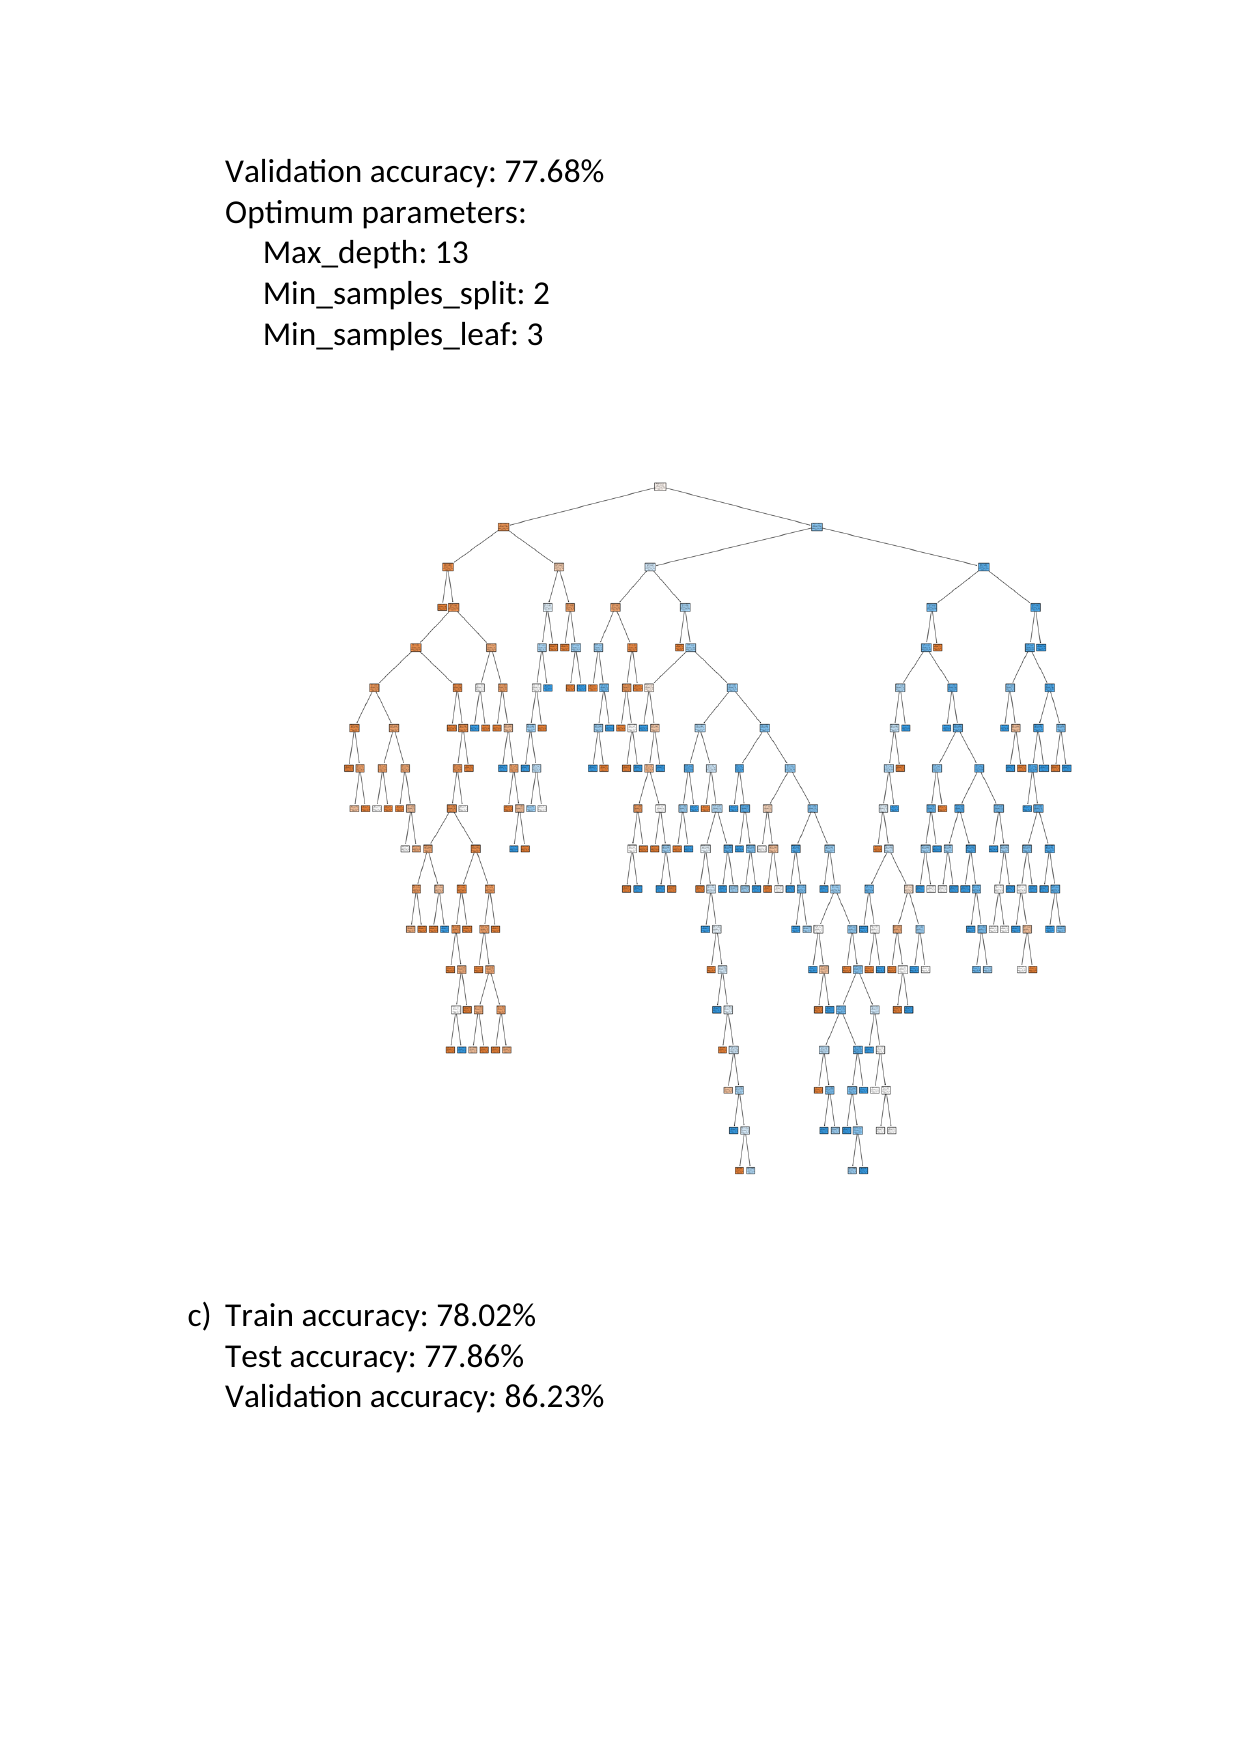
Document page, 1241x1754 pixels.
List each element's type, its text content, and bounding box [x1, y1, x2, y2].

list Validation accuracy: 86.23% [225, 1375, 1090, 1416]
list Optimum parameters: [225, 191, 1090, 231]
list Max_depth: 13 [225, 231, 1090, 272]
list Min_samples_leaf: 3 [225, 313, 1090, 353]
list Test accuracy: 77.86% [225, 1334, 1090, 1375]
list Min_samples_split: 2 [225, 272, 1090, 313]
list Validation accuracy: 77.68% [225, 150, 1090, 191]
list Train accuracy: 78.02% [187, 1294, 1090, 1334]
picture [225, 353, 1166, 1294]
